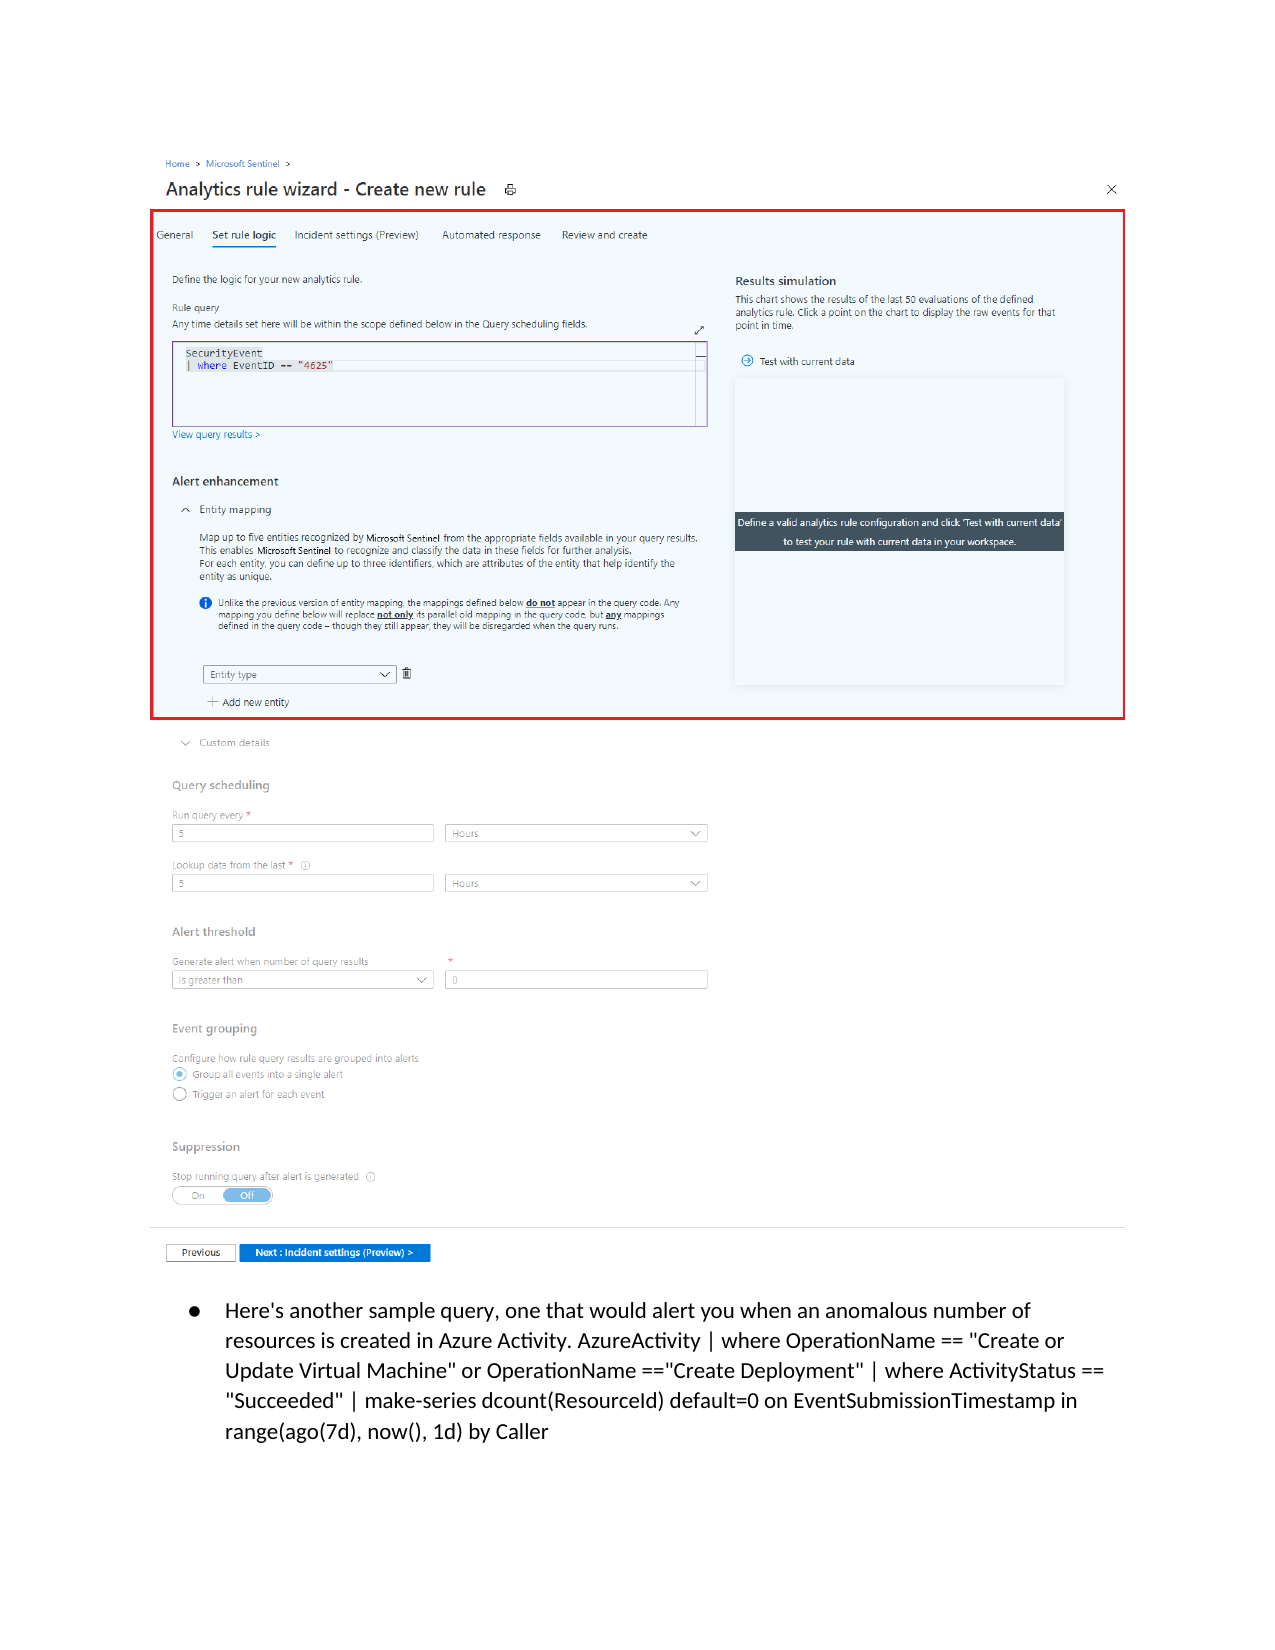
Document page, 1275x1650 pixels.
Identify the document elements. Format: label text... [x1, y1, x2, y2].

list Here's another sample query, one that would alert you when an anomalous number of resources is created in Azure Activity. AzureActivity | where OperationName == "Create or Update Virtual Machine" or OperationName =="Create Deployment" | where ActivityStatus == "Succeeded" | make-series dcount(ResourceId) default=0 on EventSubmissionTimestamp in range(ago(7d), now(), 1d) by Caller [187, 1296, 1125, 1445]
picture [150, 150, 1125, 1277]
